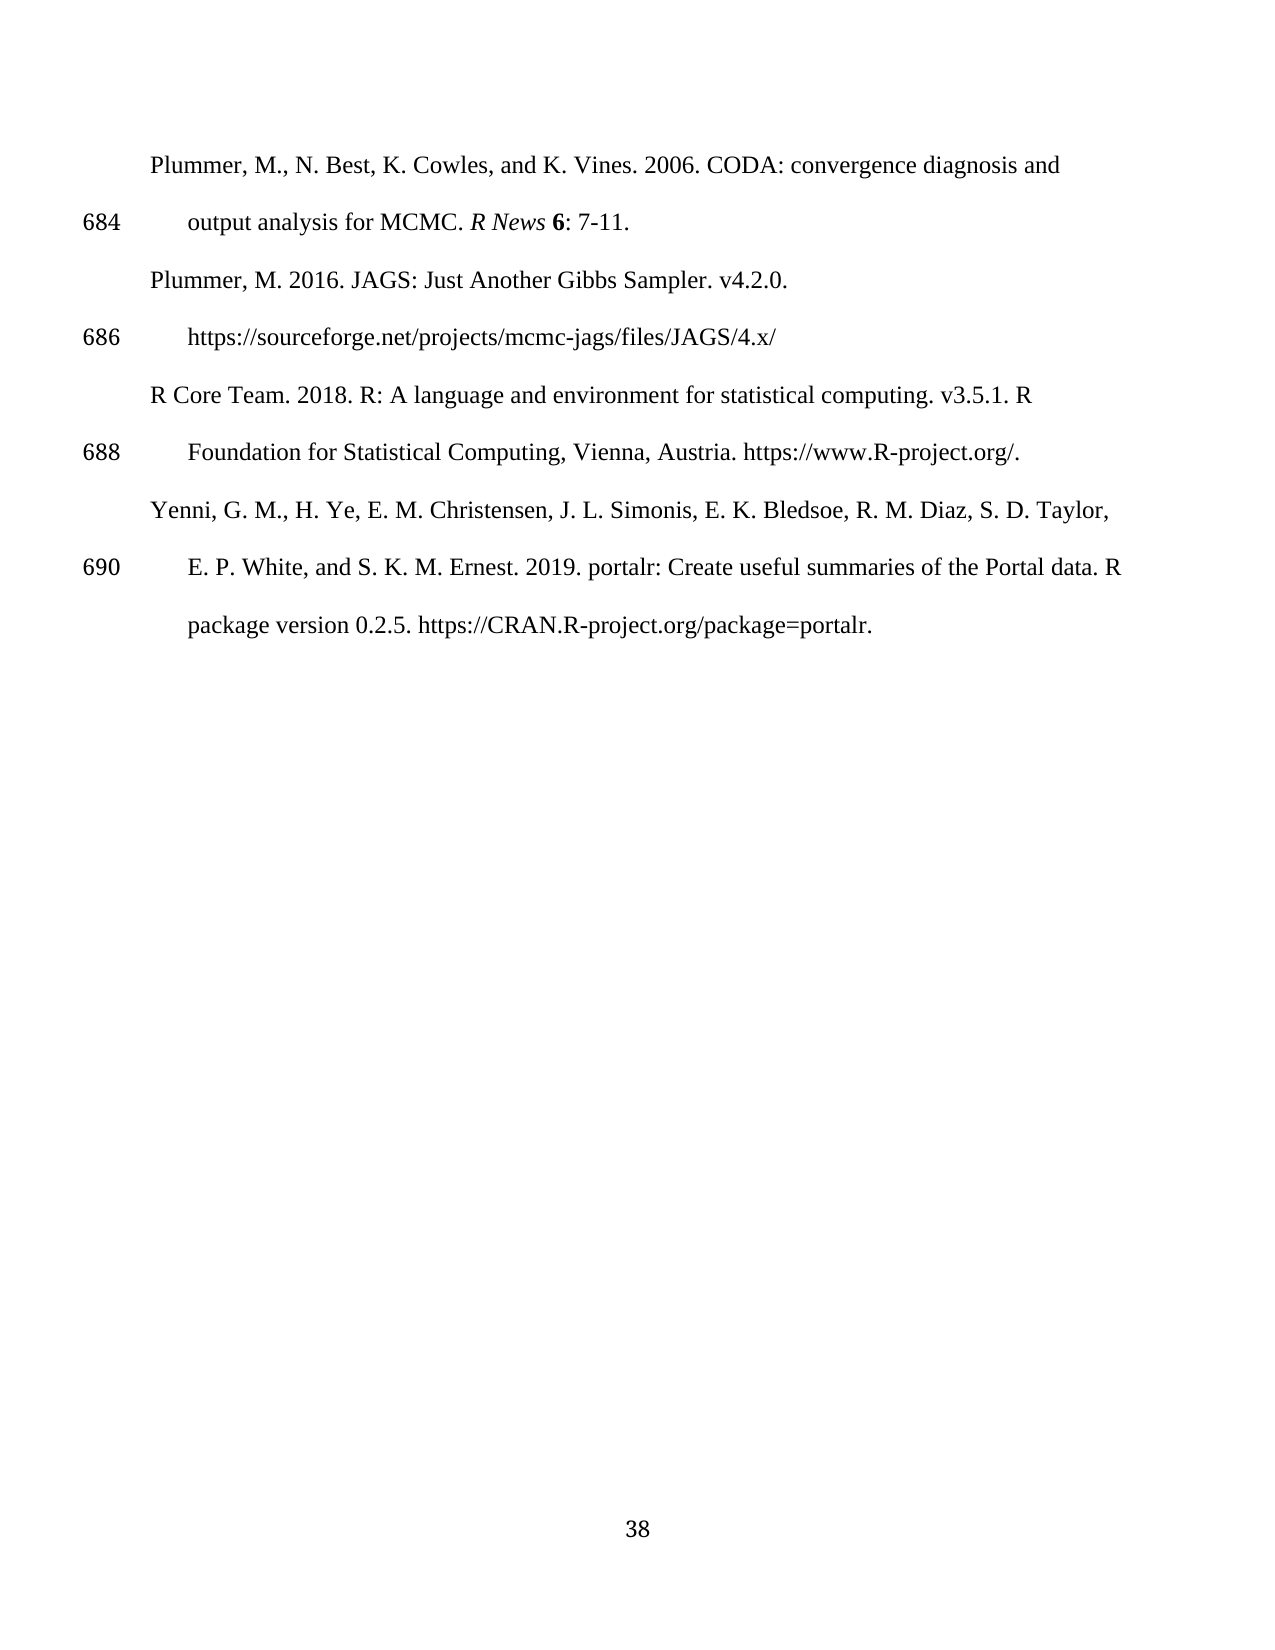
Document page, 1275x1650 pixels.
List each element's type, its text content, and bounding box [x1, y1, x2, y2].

text Plummer, M., N. Best, K. Cowles, and K. Vines. 2006. CODA: convergence diagnosis and output analysis for MCMC. R News 6: 7-11. [150, 150, 1125, 236]
text Plummer, M. 2016. JAGS: Just Another Gibbs Sampler. v4.2.0. https://sourceforge.net/projects/mcmc-jags/files/JAGS/4.x/ [150, 265, 1125, 351]
text R Core Team. 2018. R: A language and environment for statistical computing. v3.5.1. R Foundation for Statistical Computing, Vienna, Austria. https://www.R-project.org/. [150, 380, 1125, 466]
text Yenni, G. M., H. Ye, E. M. Christensen, J. L. Simonis, E. K. Bledsoe, R. M. Diaz, S. D. Taylor, E. P. White, and S. K. M. Ernest. 2019. portalr: Create useful summaries of the Portal data. R package version 0.2.5. https://CRAN.R-project.org/package=portalr. [150, 495, 1125, 639]
